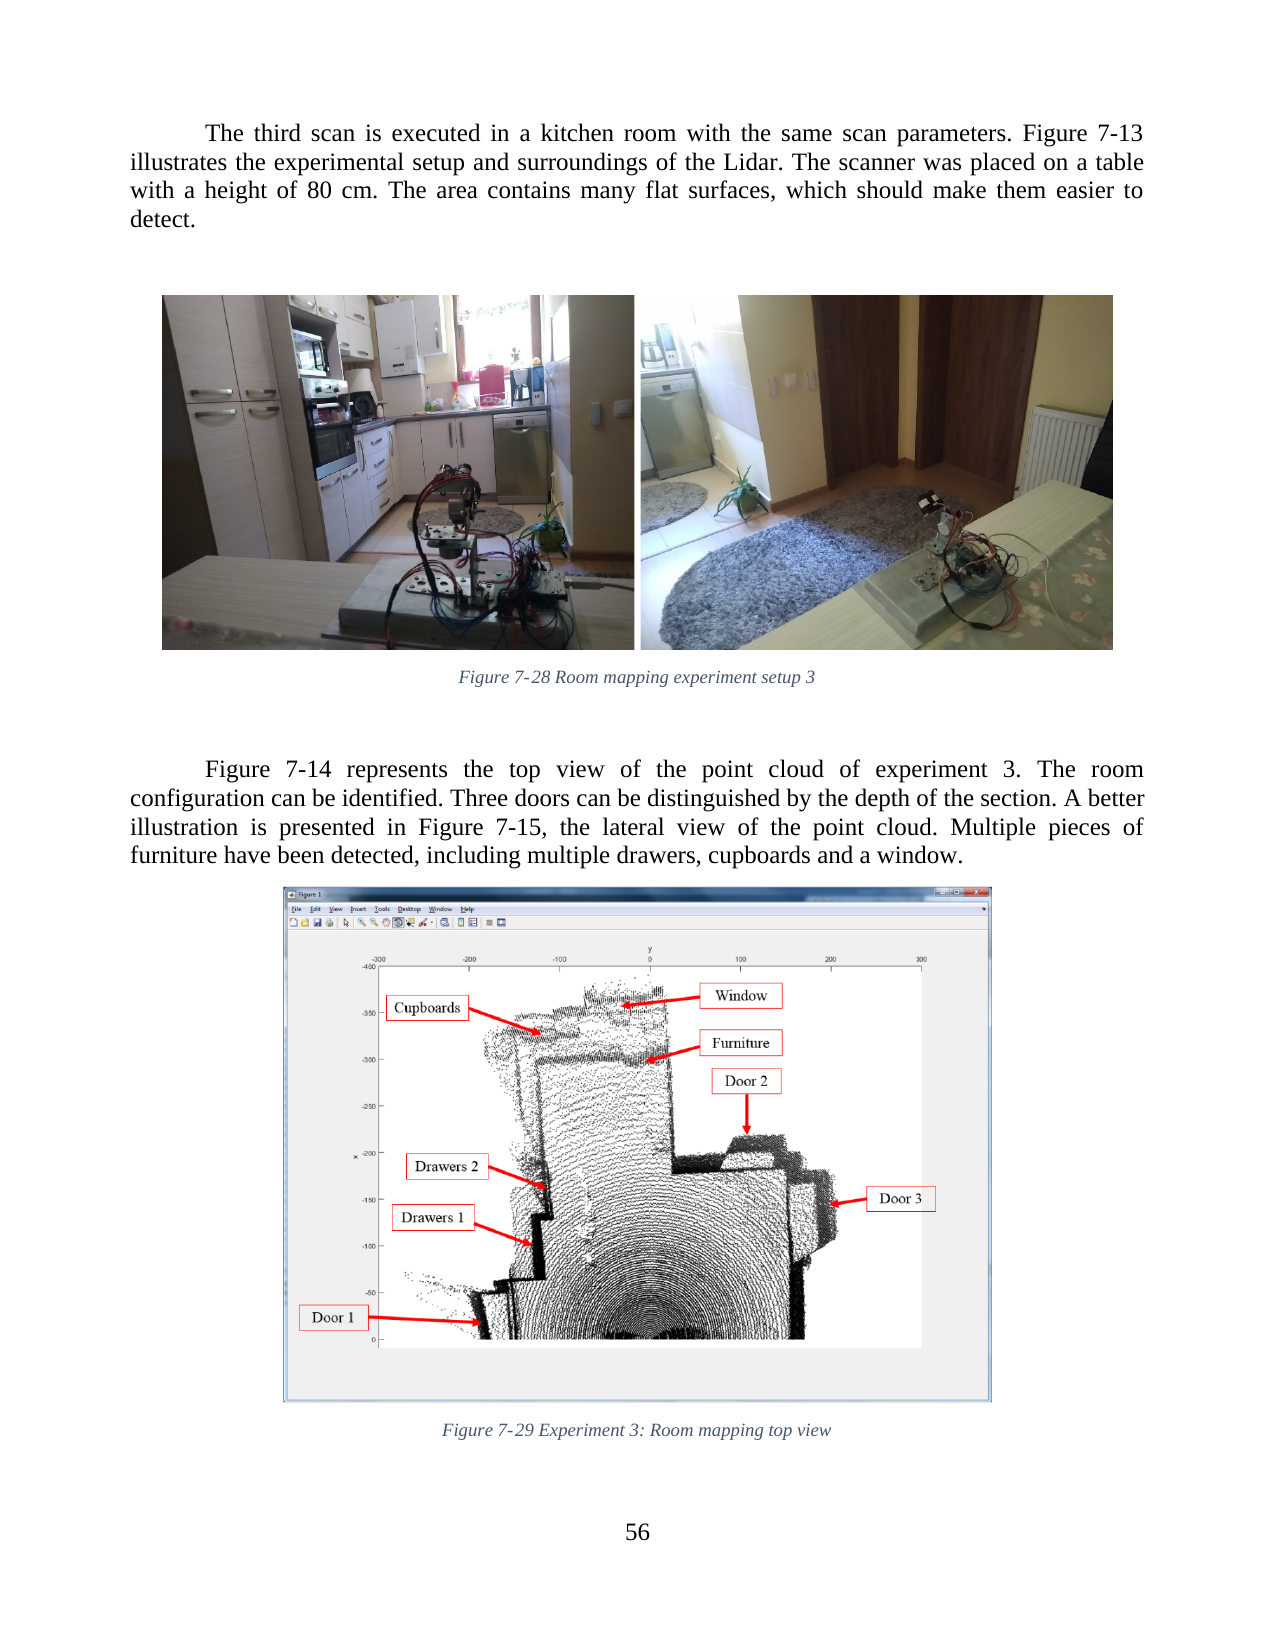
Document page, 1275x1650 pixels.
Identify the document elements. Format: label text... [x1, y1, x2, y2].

text The third scan is executed in a kitchen room with the same scan parameters. Figure 7-13 illustrates the experimental setup and surroundings of the Lidar. The scanner was placed on a table with a height of 80 cm. The area contains many flat surfaces, which should make them easier to detect. [130, 118, 1145, 233]
picture [640, 295, 1113, 650]
picture [162, 295, 635, 650]
picture [283, 885, 992, 1403]
text Figure 7-14 represents the top view of the point cloud of experiment 3. The room configuration can be identified. Three doors can be distinguished by the depth of the section. A better illustration is presented in Figure 7-15, the lateral view of the point cloud. Multiple pieces of furniture have been detected, including multiple drawers, cupboards and a window. [130, 754, 1145, 869]
